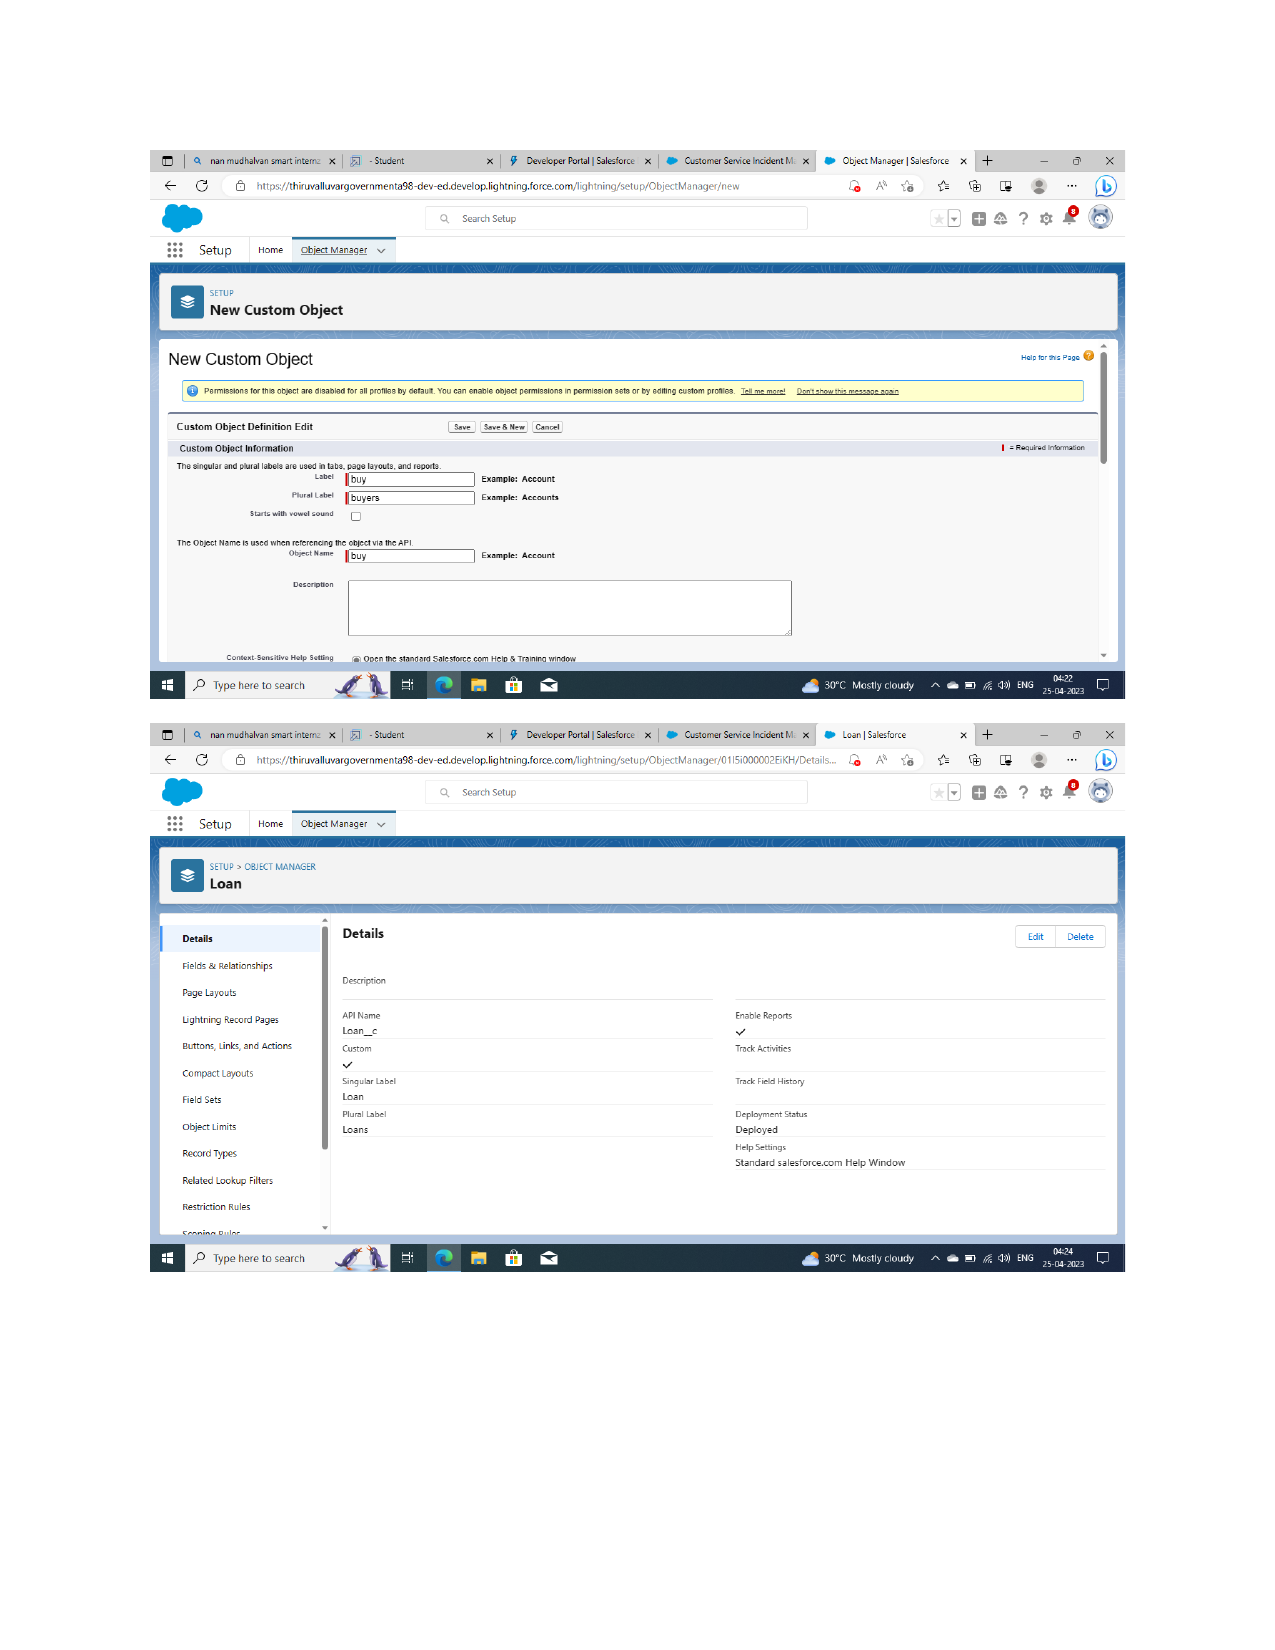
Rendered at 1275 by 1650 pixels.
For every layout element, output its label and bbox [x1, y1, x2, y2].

picture [150, 150, 1125, 699]
picture [150, 723, 1125, 1272]
